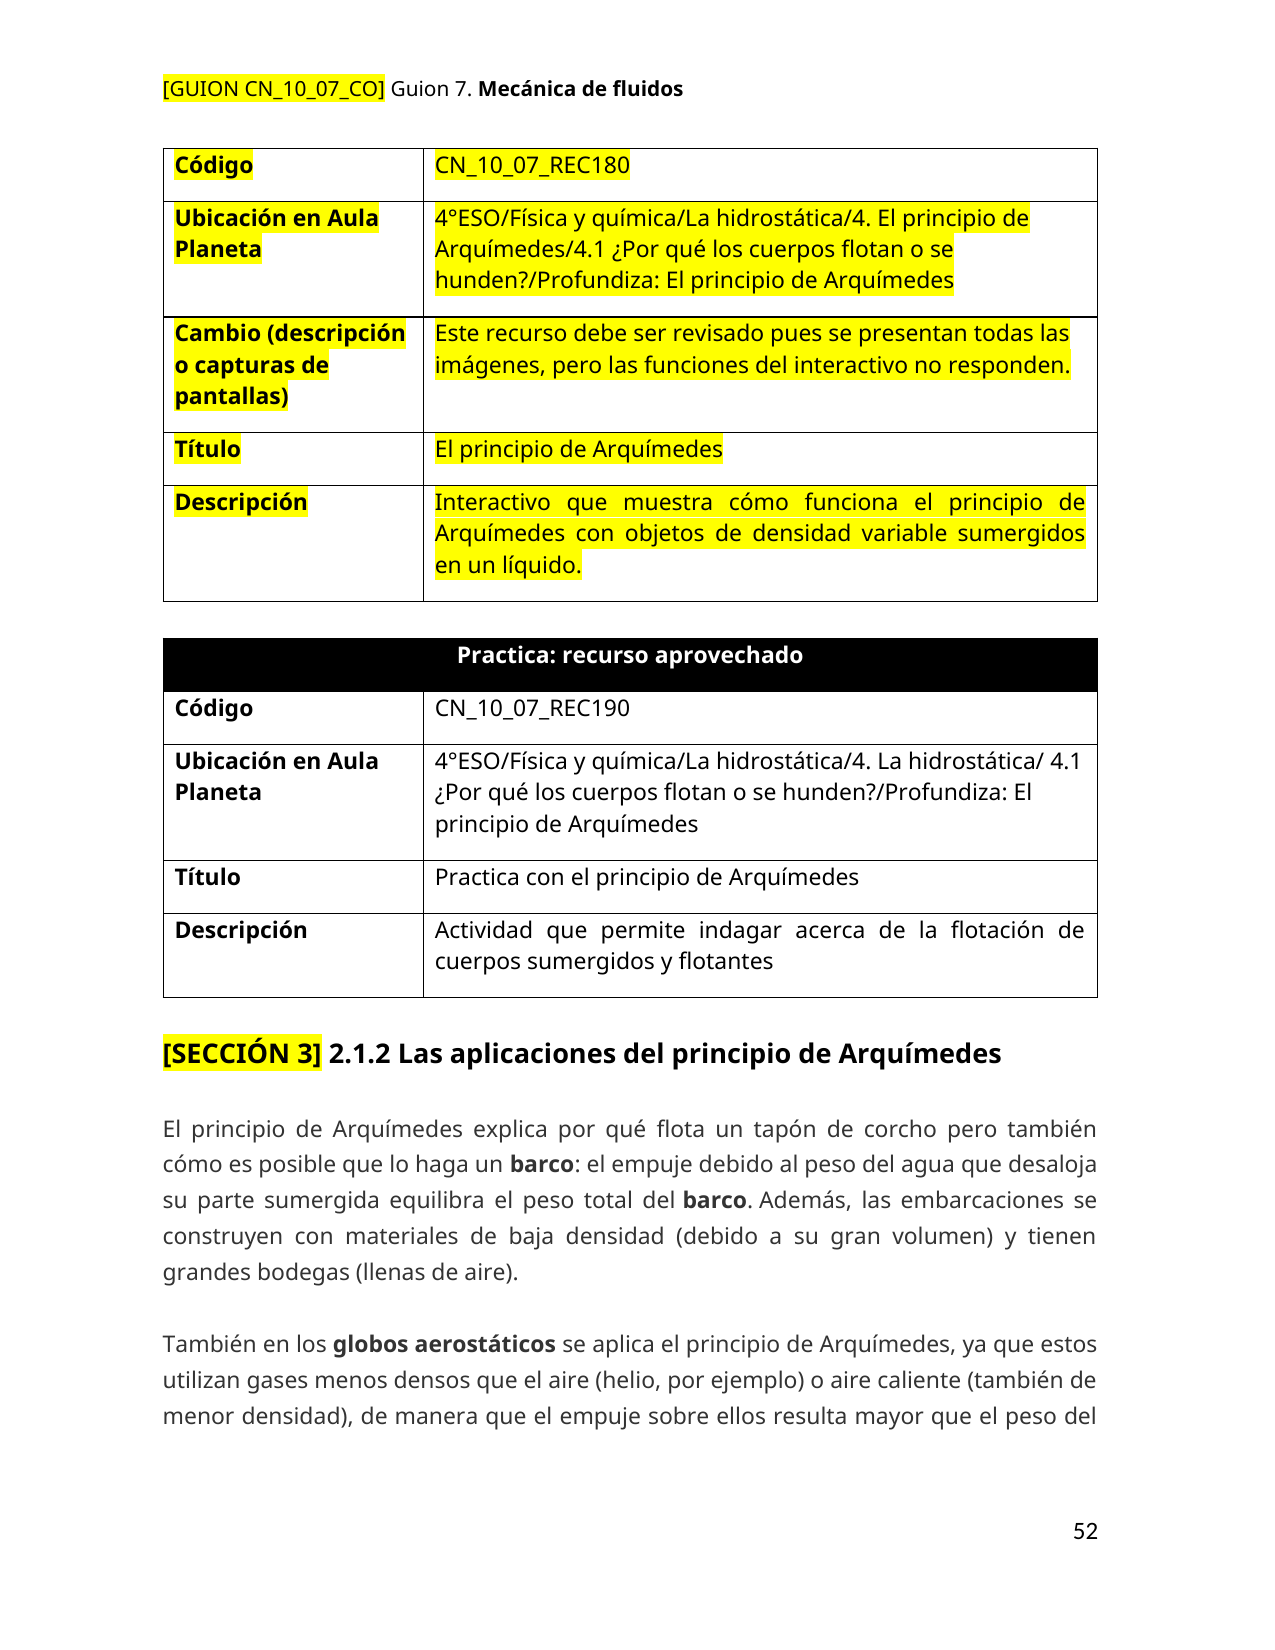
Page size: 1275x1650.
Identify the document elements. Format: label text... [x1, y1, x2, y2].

table_cell El principio de Arquímedes [424, 433, 1097, 485]
table_cell 4°ESO/Física y química/La hidrostática/4. El principio de Arquímedes/4.1 ¿Por qué los cuerpos flotan o se hunden?/Profundiza: El principio de Arquímedes [424, 202, 1097, 316]
table_cell Practica con el principio de Arquímedes [424, 861, 1097, 913]
table_cell Cambio (descripción o capturas de pantallas) [164, 318, 423, 432]
table_cell Este recurso debe ser revisado pues se presentan todas las imágenes, pero las funciones del interactivo no responden. [424, 318, 1097, 432]
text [162, 1323, 1098, 1431]
table_cell Título [164, 861, 423, 913]
table_cell Título [164, 433, 423, 485]
table_cell Ubicación en Aula Planeta [164, 745, 423, 859]
table_cell Descripción [164, 914, 423, 997]
table_cell Código [164, 692, 423, 744]
table_header Practica: recurso aprovechado [164, 639, 1097, 691]
table_cell Ubicación en Aula Planeta [164, 202, 423, 316]
text [SECCIÓN 3] 2.1.2 Las aplicaciones del principio de Arquímedes [322, 1034, 1098, 1071]
table_cell CN_10_07_REC180 [424, 149, 1097, 201]
table_cell Actividad que permite indagar acerca de la flotación de cuerpos sumergidos y flotantes [424, 914, 1097, 997]
text El principio de Arquímedes explica por qué flota un tapón de corcho pero también cómo es posible que lo haga un barco: el empuje debido al peso del agua que desaloja su parte sumergida equilibra el peso total del barco. Además, las embarcaciones se construyen con materiales de baja densidad (debido a su gran volumen) y tienen grandes bodegas (llenas de aire). [162, 1108, 1098, 1287]
table_cell Código [164, 149, 423, 201]
table_cell CN_10_07_REC190 [424, 692, 1097, 744]
table_cell 4°ESO/Física y química/La hidrostática/4. La hidrostática/ 4.1 ¿Por qué los cuerpos flotan o se hunden?/Profundiza: El principio de Arquímedes [424, 745, 1097, 859]
table_cell Interactivo que muestra cómo funciona el principio de Arquímedes con objetos de densidad variable sumergidos en un líquido. [424, 486, 1097, 601]
table_cell Descripción [164, 486, 423, 601]
